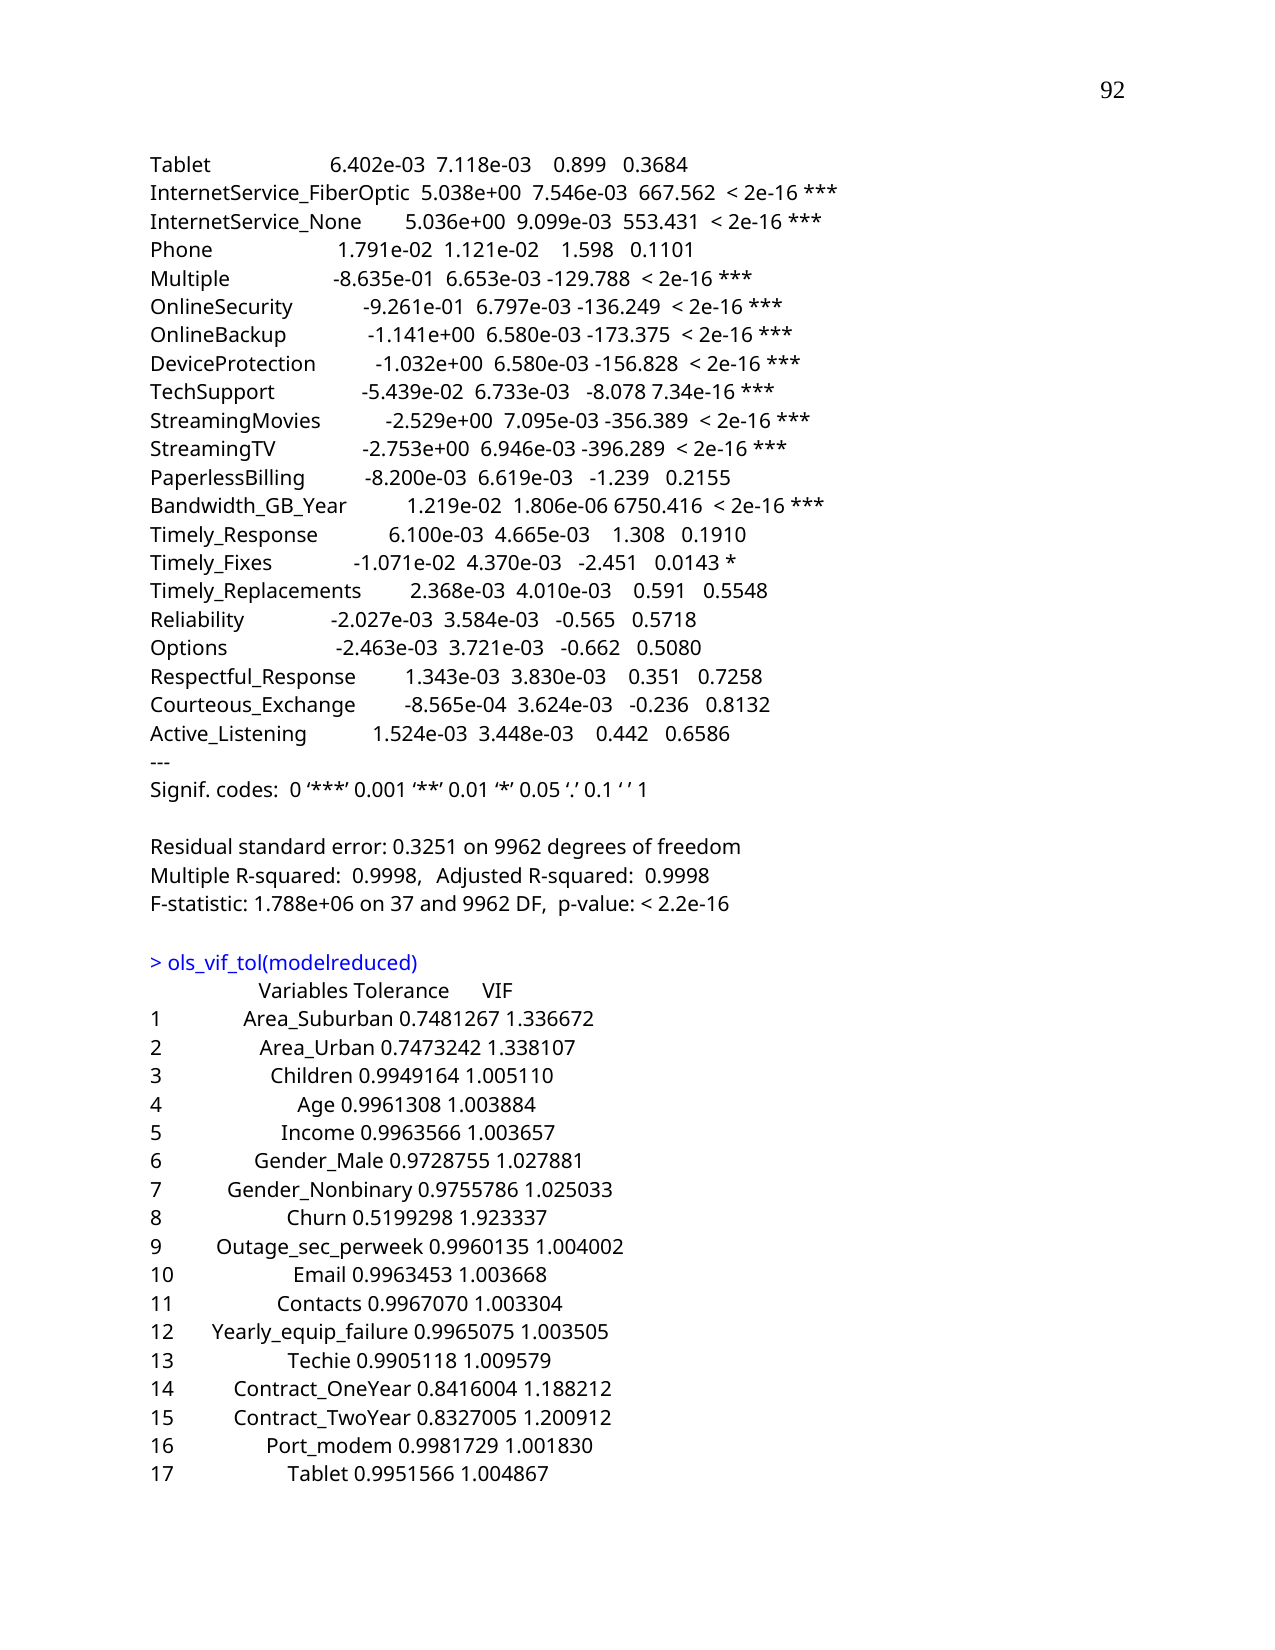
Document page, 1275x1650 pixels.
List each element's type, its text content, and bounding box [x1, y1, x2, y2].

text Timely_Response 6.100e-03 4.665e-03 1.308 0.1910 [150, 520, 1125, 548]
text Timely_Fixes -1.071e-02 4.370e-03 -2.451 0.0143 * [150, 548, 1125, 577]
text 2 Area_Urban 0.7473242 1.338107 [150, 1033, 1125, 1061]
text 9 Outage_sec_perweek 0.9960135 1.004002 [150, 1232, 1125, 1260]
text 3 Children 0.9949164 1.005110 [150, 1061, 1125, 1090]
text 5 Income 0.9963566 1.003657 [150, 1118, 1125, 1147]
text StreamingTV -2.753e+00 6.946e-03 -396.289 < 2e-16 *** [150, 434, 1125, 463]
text Multiple R-squared: 0.9998, Adjusted R-squared: 0.9998 [150, 861, 1125, 889]
text 4 Age 0.9961308 1.003884 [150, 1090, 1125, 1118]
text 13 Techie 0.9905118 1.009579 [150, 1346, 1125, 1374]
text 14 Contract_OneYear 0.8416004 1.188212 [150, 1374, 1125, 1403]
text DeviceProtection -1.032e+00 6.580e-03 -156.828 < 2e-16 *** [150, 349, 1125, 377]
text Courteous_Exchange -8.565e-04 3.624e-03 -0.236 0.8132 [150, 690, 1125, 719]
text TechSupport -5.439e-02 6.733e-03 -8.078 7.34e-16 *** [150, 377, 1125, 406]
text Variables Tolerance VIF [150, 976, 1125, 1004]
text 15 Contract_TwoYear 0.8327005 1.200912 [150, 1403, 1125, 1431]
text 11 Contacts 0.9967070 1.003304 [150, 1289, 1125, 1317]
text Options -2.463e-03 3.721e-03 -0.662 0.5080 [150, 633, 1125, 662]
text --- [150, 747, 1125, 776]
text 12 Yearly_equip_failure 0.9965075 1.003505 [150, 1317, 1125, 1346]
text F-statistic: 1.788e+06 on 37 and 9962 DF, p-value: < 2.2e-16 [150, 889, 1125, 918]
text 1 Area_Suburban 0.7481267 1.336672 [150, 1004, 1125, 1033]
text Signif. codes: 0 ‘***’ 0.001 ‘**’ 0.01 ‘*’ 0.05 ‘.’ 0.1 ‘ ’ 1 [150, 776, 1125, 804]
text 16 Port_modem 0.9981729 1.001830 [150, 1431, 1125, 1459]
text Respectful_Response 1.343e-03 3.830e-03 0.351 0.7258 [150, 662, 1125, 690]
text Phone 1.791e-02 1.121e-02 1.598 0.1101 [150, 235, 1125, 264]
text 10 Email 0.9963453 1.003668 [150, 1260, 1125, 1289]
text Bandwidth_GB_Year 1.219e-02 1.806e-06 6750.416 < 2e-16 *** [150, 491, 1125, 520]
text InternetService_FiberOptic 5.038e+00 7.546e-03 667.562 < 2e-16 *** [150, 178, 1125, 207]
text 8 Churn 0.5199298 1.923337 [150, 1203, 1125, 1232]
text InternetService_None 5.036e+00 9.099e-03 553.431 < 2e-16 *** [150, 207, 1125, 235]
text PaperlessBilling -8.200e-03 6.619e-03 -1.239 0.2155 [150, 463, 1125, 491]
text 7 Gender_Nonbinary 0.9755786 1.025033 [150, 1175, 1125, 1203]
text OnlineBackup -1.141e+00 6.580e-03 -173.375 < 2e-16 *** [150, 321, 1125, 349]
text 6 Gender_Male 0.9728755 1.027881 [150, 1147, 1125, 1175]
text OnlineSecurity -9.261e-01 6.797e-03 -136.249 < 2e-16 *** [150, 292, 1125, 321]
text 17 Tablet 0.9951566 1.004867 [150, 1459, 1125, 1488]
text StreamingMovies -2.529e+00 7.095e-03 -356.389 < 2e-16 *** [150, 406, 1125, 434]
text > ols_vif_tol(modelreduced) [150, 948, 1125, 976]
text Multiple -8.635e-01 6.653e-03 -129.788 < 2e-16 *** [150, 264, 1125, 292]
text Tablet 6.402e-03 7.118e-03 0.899 0.3684 [150, 150, 1125, 178]
text Residual standard error: 0.3251 on 9962 degrees of freedom [150, 832, 1125, 861]
text Reliability -2.027e-03 3.584e-03 -0.565 0.5718 [150, 605, 1125, 633]
text Timely_Replacements 2.368e-03 4.010e-03 0.591 0.5548 [150, 577, 1125, 605]
text Active_Listening 1.524e-03 3.448e-03 0.442 0.6586 [150, 719, 1125, 747]
